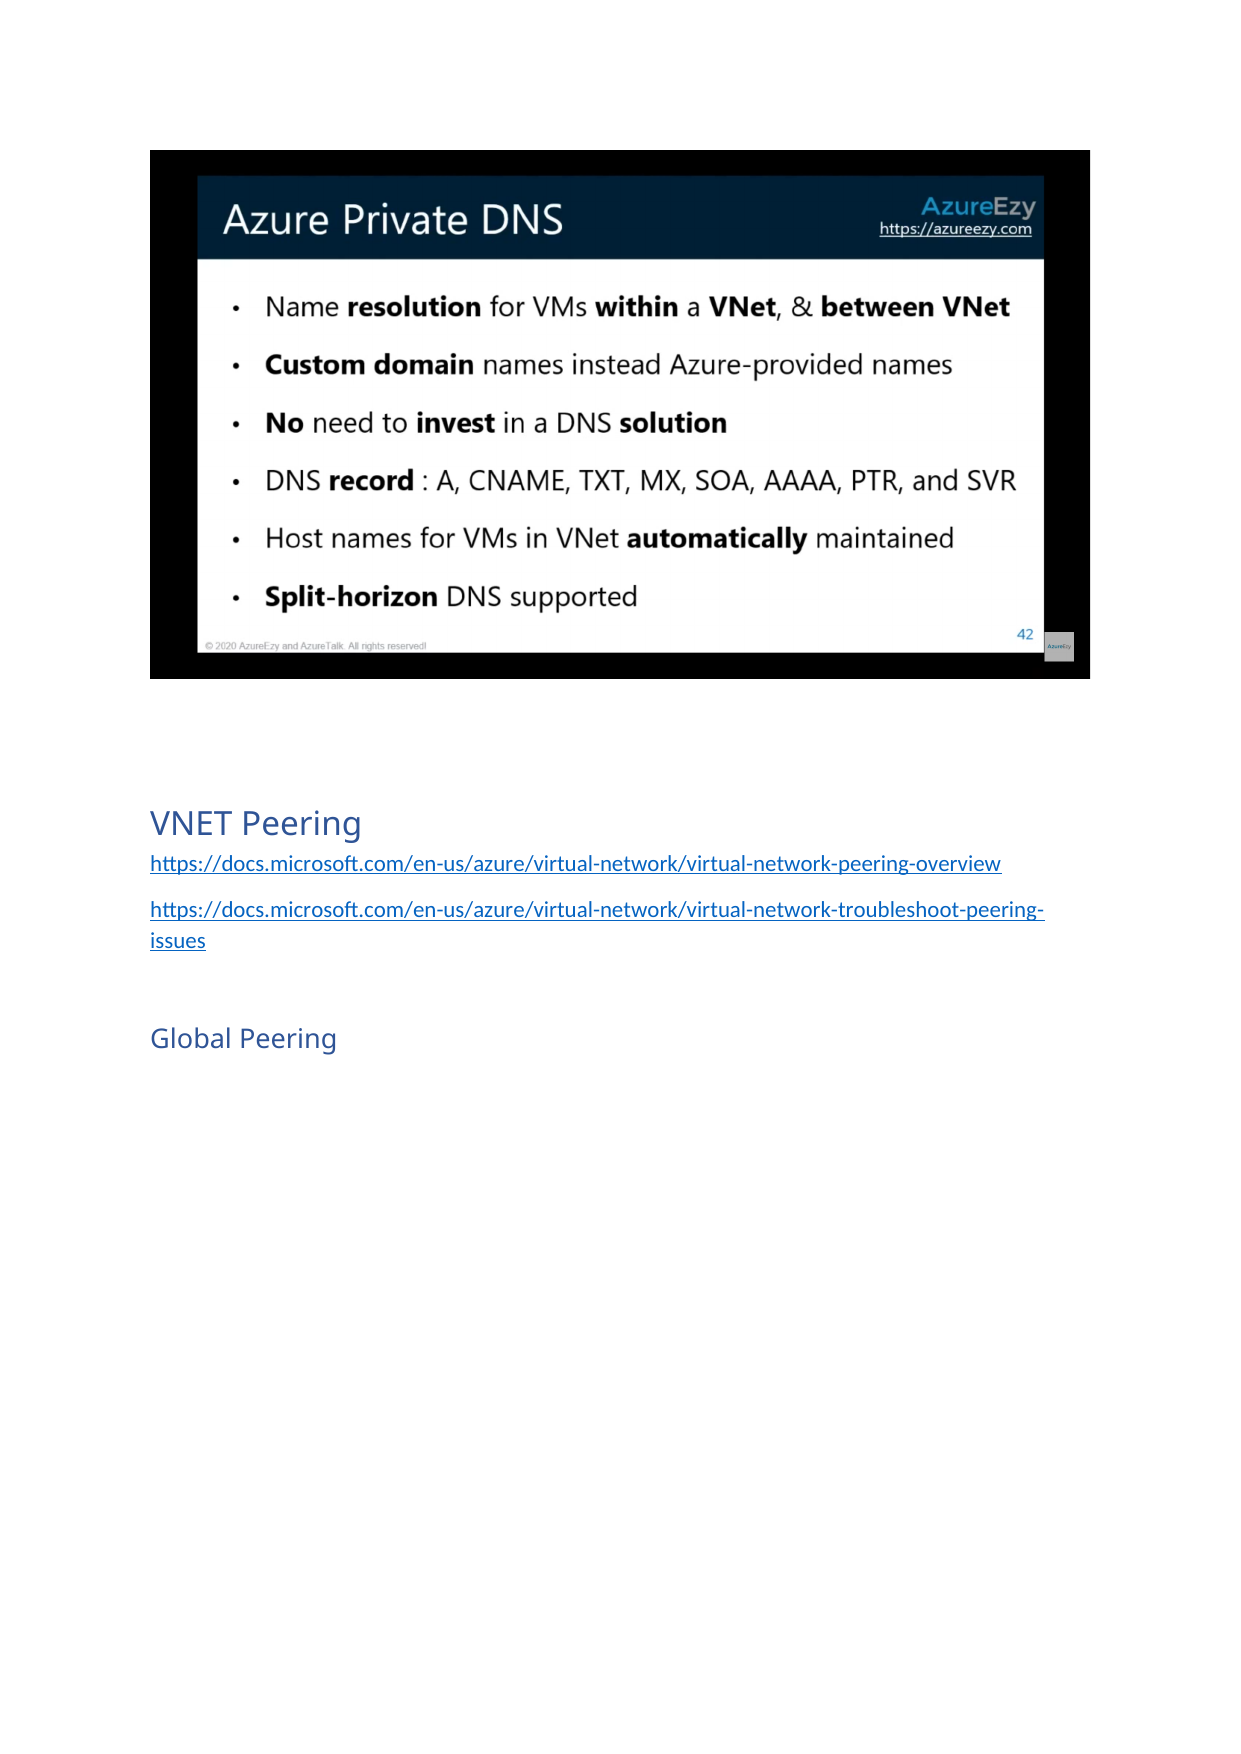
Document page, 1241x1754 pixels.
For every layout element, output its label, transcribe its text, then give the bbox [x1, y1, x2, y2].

subtitle Global Peering [150, 1019, 1090, 1056]
picture [150, 150, 1091, 679]
subtitle VNET Peering [150, 800, 1090, 845]
text https://docs.microsoft.com/en-us/azure/virtual-network/virtual-network-troubleshoot-peering-issues [150, 896, 1090, 954]
text https://docs.microsoft.com/en-us/azure/virtual-network/virtual-network-peering-overview [150, 849, 1090, 877]
